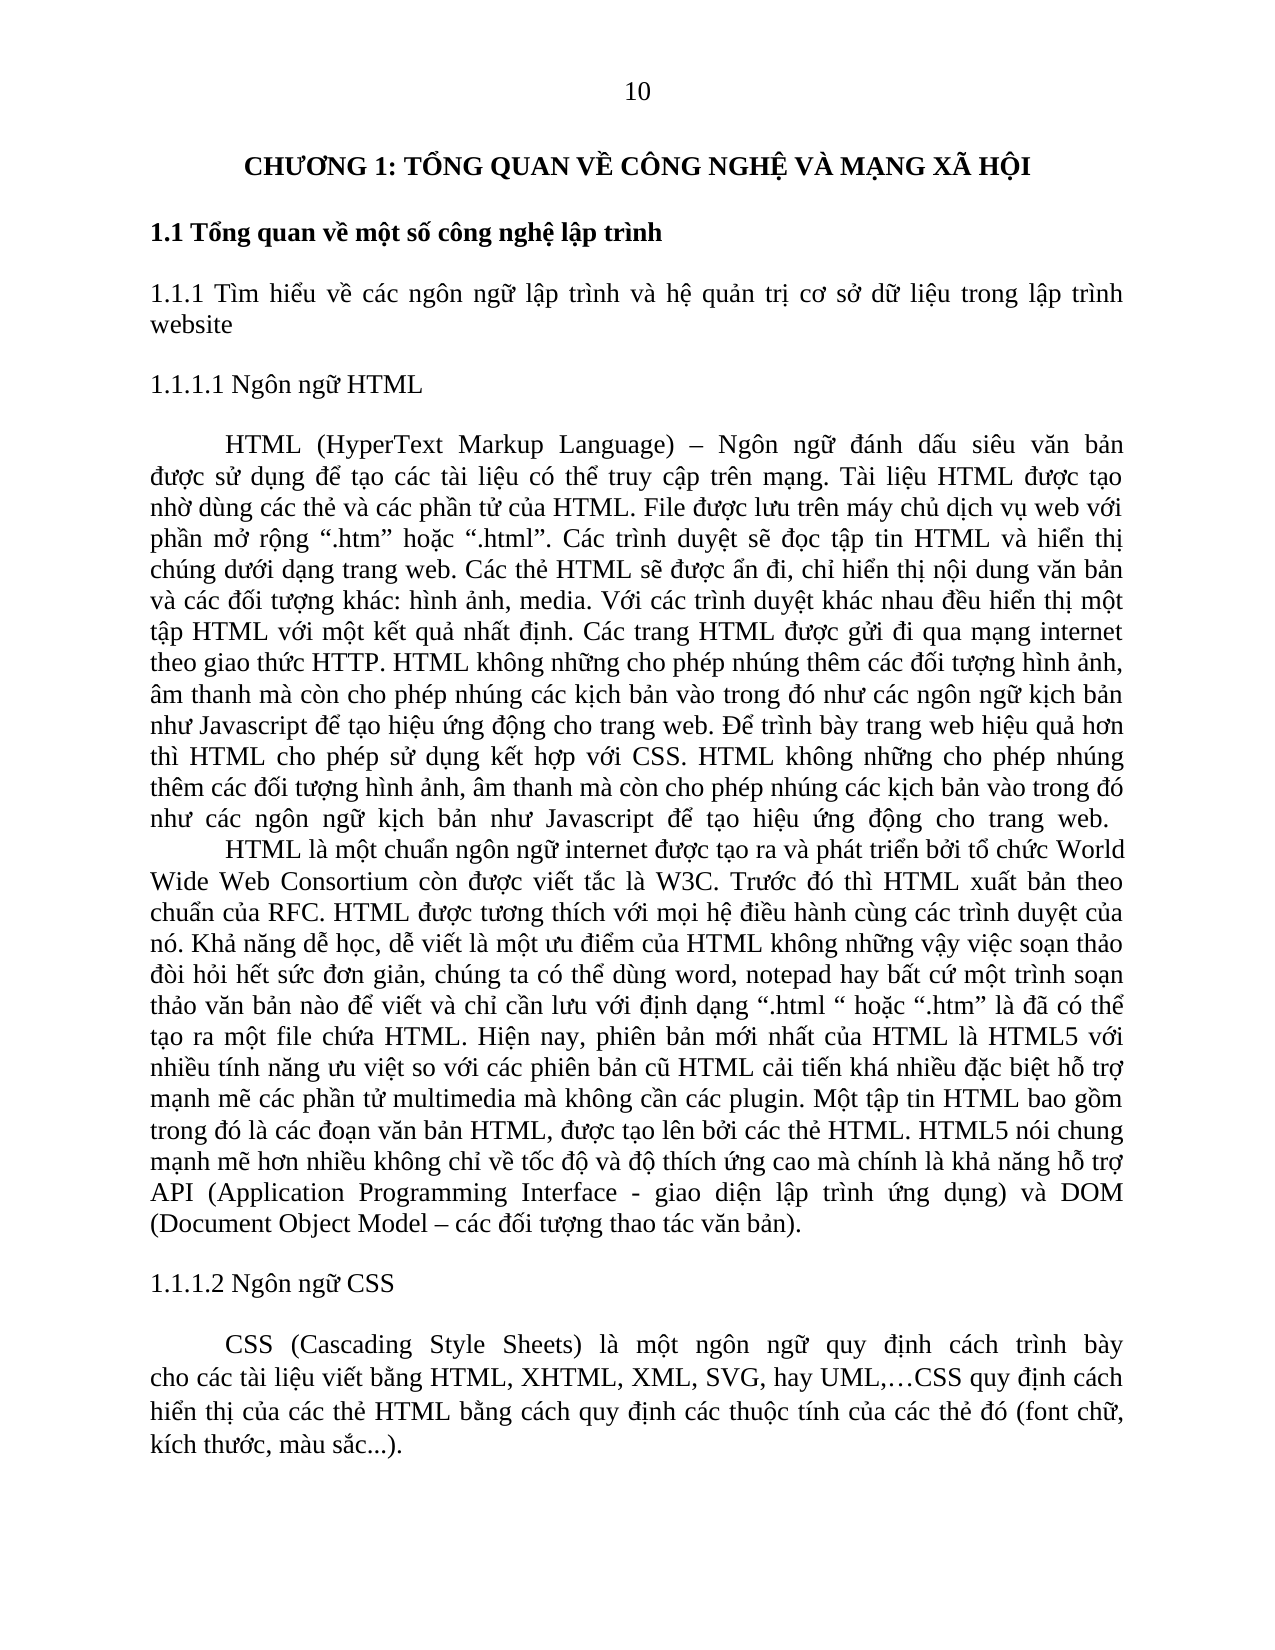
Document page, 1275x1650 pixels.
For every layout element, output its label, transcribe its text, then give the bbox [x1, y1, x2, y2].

text CSS (Cascading Style Sheets) là một ngôn ngữ quy định cách trình bày cho các tài liệu viết bằng HTML, XHTML, XML, SVG, hay UML,…CSS quy định cách hiển thị của các thẻ HTML bằng cách quy định các thuộc tính của các thẻ đó (font chữ, kích thước, màu sắc...). [150, 1328, 1125, 1459]
subtitle CHƯƠNG 1: TỔNG QUAN VỀ CÔNG NGHỆ VÀ MẠNG XÃ HỘI [150, 150, 1125, 181]
text 1.1.1.1 Ngôn ngữ HTML [150, 368, 1125, 399]
text 1.1.1.2 Ngôn ngữ CSS [150, 1267, 1125, 1299]
text 1.1 Tổng quan về một số công nghệ lập trình [150, 216, 1125, 248]
text 1.1.1 Tìm hiểu về các ngôn ngữ lập trình và hệ quản trị cơ sở dữ liệu trong lập trình website [150, 277, 1125, 339]
text HTML (HyperText Markup Language) – Ngôn ngữ đánh dấu siêu văn bản được sử dụng để tạo các tài liệu có thể truy cập trên mạng. Tài liệu HTML được tạo nhờ dùng các thẻ và các phần tử của HTML. File được lưu trên máy chủ dịch vụ web với phần mở rộng “.htm” hoặc “.html”. Các trình duyệt sẽ đọc tập tin HTML và hiển thị chúng dưới dạng trang web. Các thẻ HTML sẽ được ẩn đi, chỉ hiển thị nội dung văn bản và các đối tượng khác: hình ảnh, media. Với các trình duyệt khác nhau đều hiển thị một tập HTML với một kết quả nhất định. Các trang HTML được gửi đi qua mạng internet theo giao thức HTTP. HTML không những cho phép nhúng thêm các đối tượng hình ảnh, âm thanh mà còn cho phép nhúng các kịch bản vào trong đó như các ngôn ngữ kịch bản như Javascript để tạo hiệu ứng động cho trang web. Để trình bày trang web hiệu quả hơn thì HTML cho phép sử dụng kết hợp với CSS. HTML không những cho phép nhúng thêm các đối tượng hình ảnh, âm thanh mà còn cho phép nhúng các kịch bản vào trong đó như các ngôn ngữ kịch bản như Javascript để tạo hiệu ứng động cho trang web. HTML là một chuẩn ngôn ngữ internet được tạo ra và phát triển bởi tổ chức World Wide Web Consortium còn được viết tắc là W3C. Trước đó thì HTML xuất bản theo chuẩn của RFC. HTML được tương thích với mọi hệ điều hành cùng các trình duyệt của nó. Khả năng dễ học, dễ viết là một ưu điểm của HTML không những vậy việc soạn thảo đòi hỏi hết sức đơn giản, chúng ta có thể dùng word, notepad hay bất cứ một trình soạn thảo văn bản nào để viết và chỉ cần lưu với định dạng “.html “ hoặc “.htm” là đã có thể tạo ra một file chứa HTML. Hiện nay, phiên bản mới nhất của HTML là HTML5 với nhiều tính năng ưu việt so với các phiên bản cũ HTML cải tiến khá nhiều đặc biệt hỗ trợ mạnh mẽ các phần tử multimedia mà không cần các plugin. Một tập tin HTML bao gồm trong đó là các đoạn văn bản HTML, được tạo lên bởi các thẻ HTML. HTML5 nói chung mạnh mẽ hơn nhiều không chỉ về tốc độ và độ thích ứng cao mà chính là khả năng hỗ trợ API (Application Programming Interface - giao diện lập trình ứng dụng) và DOM (Document Object Model – các đối tượng thao tác văn bản). [150, 428, 1125, 1238]
